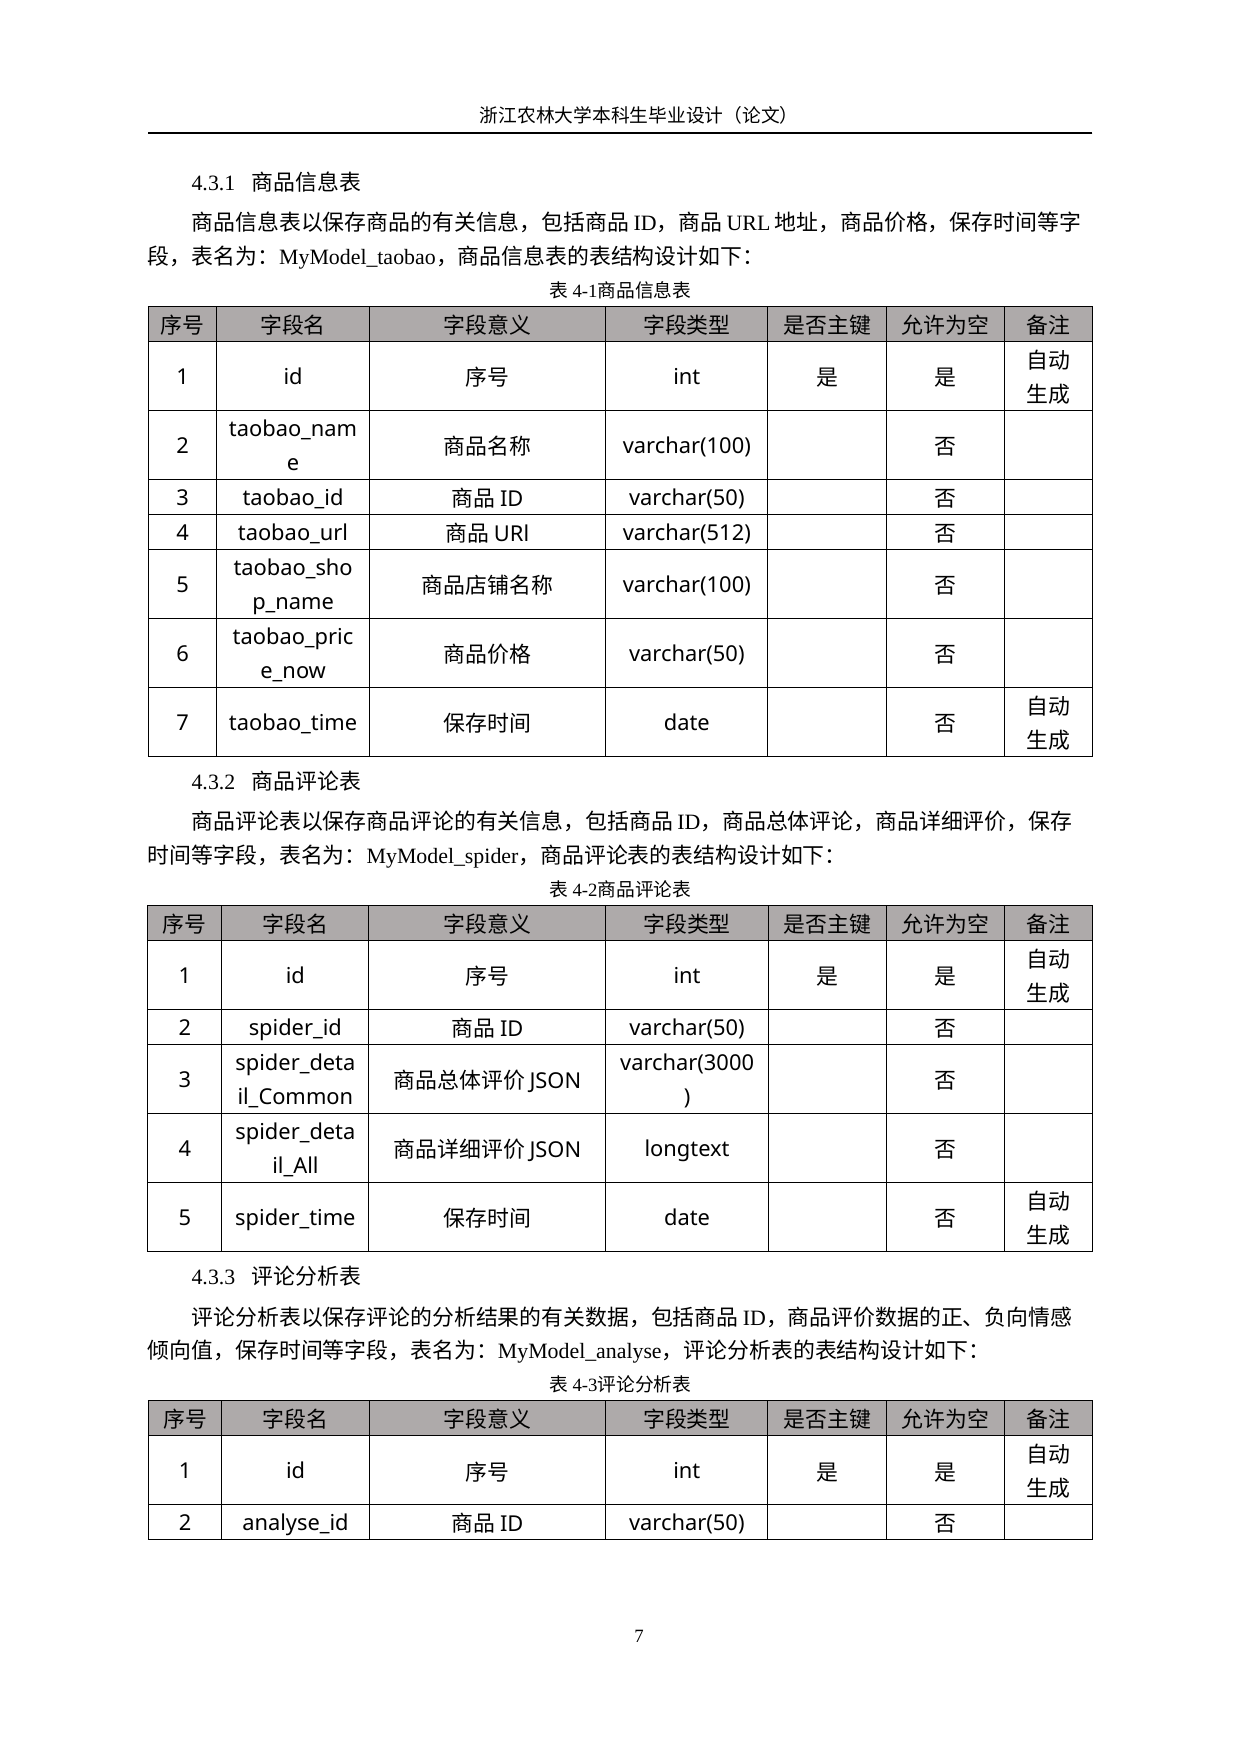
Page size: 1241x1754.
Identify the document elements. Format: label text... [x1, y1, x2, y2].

table_cell [768, 480, 886, 514]
table_cell int [606, 941, 768, 1009]
table_cell 商品ID [370, 480, 605, 514]
text 表 4-2商品评论表 [148, 871, 1092, 905]
table_cell [769, 1010, 886, 1044]
table_cell analyse_id [222, 1505, 369, 1539]
table_cell spider_id [222, 1010, 368, 1044]
table_cell varchar(512) [606, 515, 767, 549]
table_cell varchar(50) [606, 1010, 768, 1044]
table_cell 2 [148, 1010, 221, 1044]
table_cell id [222, 941, 368, 1009]
table_cell [769, 1183, 886, 1251]
table_header 字段意义 [370, 307, 605, 341]
table_cell 自动生成 [1005, 688, 1092, 756]
table_cell [769, 1114, 886, 1182]
table_cell 7 [149, 688, 216, 756]
table_header 字段类型 [606, 906, 768, 940]
table_cell varchar(50) [606, 480, 767, 514]
table_cell varchar(50) [606, 619, 767, 687]
table_cell 是 [887, 342, 1004, 410]
table_cell 3 [149, 480, 216, 514]
table_cell 否 [887, 1114, 1004, 1182]
table_cell [1005, 619, 1092, 687]
table_cell [768, 550, 886, 618]
table_header 字段意义 [369, 906, 605, 940]
table_cell 否 [887, 515, 1004, 549]
table_header 备注 [1005, 906, 1092, 940]
table_cell 是 [887, 1436, 1004, 1504]
table_cell taobao_shop_name [217, 550, 369, 618]
table_cell 3 [148, 1045, 221, 1113]
table_cell taobao_time [217, 688, 369, 756]
table_header 备注 [1005, 307, 1092, 341]
table_cell [768, 688, 886, 756]
table_header 允许为空 [887, 307, 1004, 341]
table_cell 商品价格 [370, 619, 605, 687]
table_cell int [606, 342, 767, 410]
table_header 序号 [148, 906, 221, 940]
table_header 备注 [1005, 1401, 1092, 1435]
table_cell taobao_id [217, 480, 369, 514]
table_cell [1005, 1505, 1092, 1539]
table_cell 否 [887, 480, 1004, 514]
table_header 是否主键 [768, 307, 886, 341]
table_cell int [606, 1436, 767, 1504]
table_cell [1005, 1045, 1092, 1113]
table_header 序号 [149, 307, 216, 341]
table_cell 4 [148, 1114, 221, 1182]
table_cell 5 [149, 550, 216, 618]
table_cell spider_detail_Common [222, 1045, 368, 1113]
table_cell varchar(3000) [606, 1045, 768, 1113]
table_cell 自动生成 [1005, 1183, 1092, 1251]
table_cell 商品总体评价JSON [369, 1045, 605, 1113]
table_header 字段意义 [370, 1401, 605, 1435]
table_cell 商品名称 [370, 411, 605, 479]
table_cell [1005, 411, 1092, 479]
table_cell 商品详细评价JSON [369, 1114, 605, 1182]
table_cell 是 [769, 941, 886, 1009]
table_cell 序号 [369, 941, 605, 1009]
subtitle 商品评论表 [148, 763, 1092, 797]
table_header 是否主键 [768, 1401, 886, 1435]
table_cell 否 [887, 1183, 1004, 1251]
table_cell [1005, 1010, 1092, 1044]
table_cell spider_detail_All [222, 1114, 368, 1182]
table_cell [769, 1045, 886, 1113]
table_cell 序号 [370, 1436, 605, 1504]
table_cell [768, 411, 886, 479]
table_cell [1005, 1114, 1092, 1182]
table_header 字段类型 [606, 307, 767, 341]
table_cell 否 [887, 1505, 1004, 1539]
text 表 4-1商品信息表 [148, 272, 1092, 306]
text 评论分析表以保存评论的分析结果的有关数据，包括商品ID，商品评价数据的正、负向情感倾向值，保存时间等字段，表名为：MyModel_analyse，评论分析表的表结构设计如下： [148, 1298, 1092, 1366]
table_cell 1 [149, 1436, 221, 1504]
text 商品信息表以保存商品的有关信息，包括商品ID，商品URL地址，商品价格，保存时间等字段，表名为：MyModel_taobao，商品信息表的表结构设计如下： [148, 204, 1092, 272]
table_cell [768, 515, 886, 549]
table_cell 商品店铺名称 [370, 550, 605, 618]
table_cell 保存时间 [370, 688, 605, 756]
subtitle 评论分析表 [148, 1258, 1092, 1292]
table_cell varchar(100) [606, 550, 767, 618]
table_cell [768, 619, 886, 687]
table_cell 否 [887, 1045, 1004, 1113]
table_cell date [606, 1183, 768, 1251]
table_cell 商品URl [370, 515, 605, 549]
table_cell varchar(50) [606, 1505, 767, 1539]
table_cell 自动生成 [1005, 941, 1092, 1009]
table_cell 是 [768, 342, 886, 410]
table_cell [1005, 550, 1092, 618]
table_header 是否主键 [769, 906, 886, 940]
table_cell spider_time [222, 1183, 368, 1251]
table_cell 2 [149, 411, 216, 479]
table_cell 否 [887, 1010, 1004, 1044]
table_cell 1 [148, 941, 221, 1009]
text 表 4-3评论分析表 [148, 1366, 1092, 1400]
table_header 允许为空 [887, 1401, 1004, 1435]
table_cell 否 [887, 411, 1004, 479]
table_cell 5 [148, 1183, 221, 1251]
table_cell [1005, 515, 1092, 549]
table_cell 序号 [370, 342, 605, 410]
table_cell 商品ID [370, 1505, 605, 1539]
table_cell id [222, 1436, 369, 1504]
table_cell 2 [149, 1505, 221, 1539]
table_cell 1 [149, 342, 216, 410]
table_cell 自动生成 [1005, 342, 1092, 410]
table_cell 是 [887, 941, 1004, 1009]
subtitle 商品信息表 [148, 164, 1092, 198]
table_cell 保存时间 [369, 1183, 605, 1251]
table_cell [1005, 480, 1092, 514]
table_cell varchar(100) [606, 411, 767, 479]
table_cell date [606, 688, 767, 756]
table_cell 否 [887, 550, 1004, 618]
table_header 允许为空 [887, 906, 1004, 940]
table_cell 4 [149, 515, 216, 549]
table_cell 商品ID [369, 1010, 605, 1044]
table_cell 自动生成 [1005, 1436, 1092, 1504]
table_cell 是 [768, 1436, 886, 1504]
table_cell taobao_price_now [217, 619, 369, 687]
table_cell taobao_url [217, 515, 369, 549]
table_cell 6 [149, 619, 216, 687]
table_header 序号 [149, 1401, 221, 1435]
table_cell [768, 1505, 886, 1539]
table_cell id [217, 342, 369, 410]
table_cell taobao_name [217, 411, 369, 479]
table_cell 否 [887, 688, 1004, 756]
table_cell 否 [887, 619, 1004, 687]
text 商品评论表以保存商品评论的有关信息，包括商品ID，商品总体评论，商品详细评价，保存时间等字段，表名为：MyModel_spider，商品评论表的表结构设计如下： [148, 803, 1092, 871]
table_header 字段名 [222, 1401, 369, 1435]
table_cell longtext [606, 1114, 768, 1182]
table_header 字段名 [217, 307, 369, 341]
table_header 字段类型 [606, 1401, 767, 1435]
table_header 字段名 [222, 906, 368, 940]
